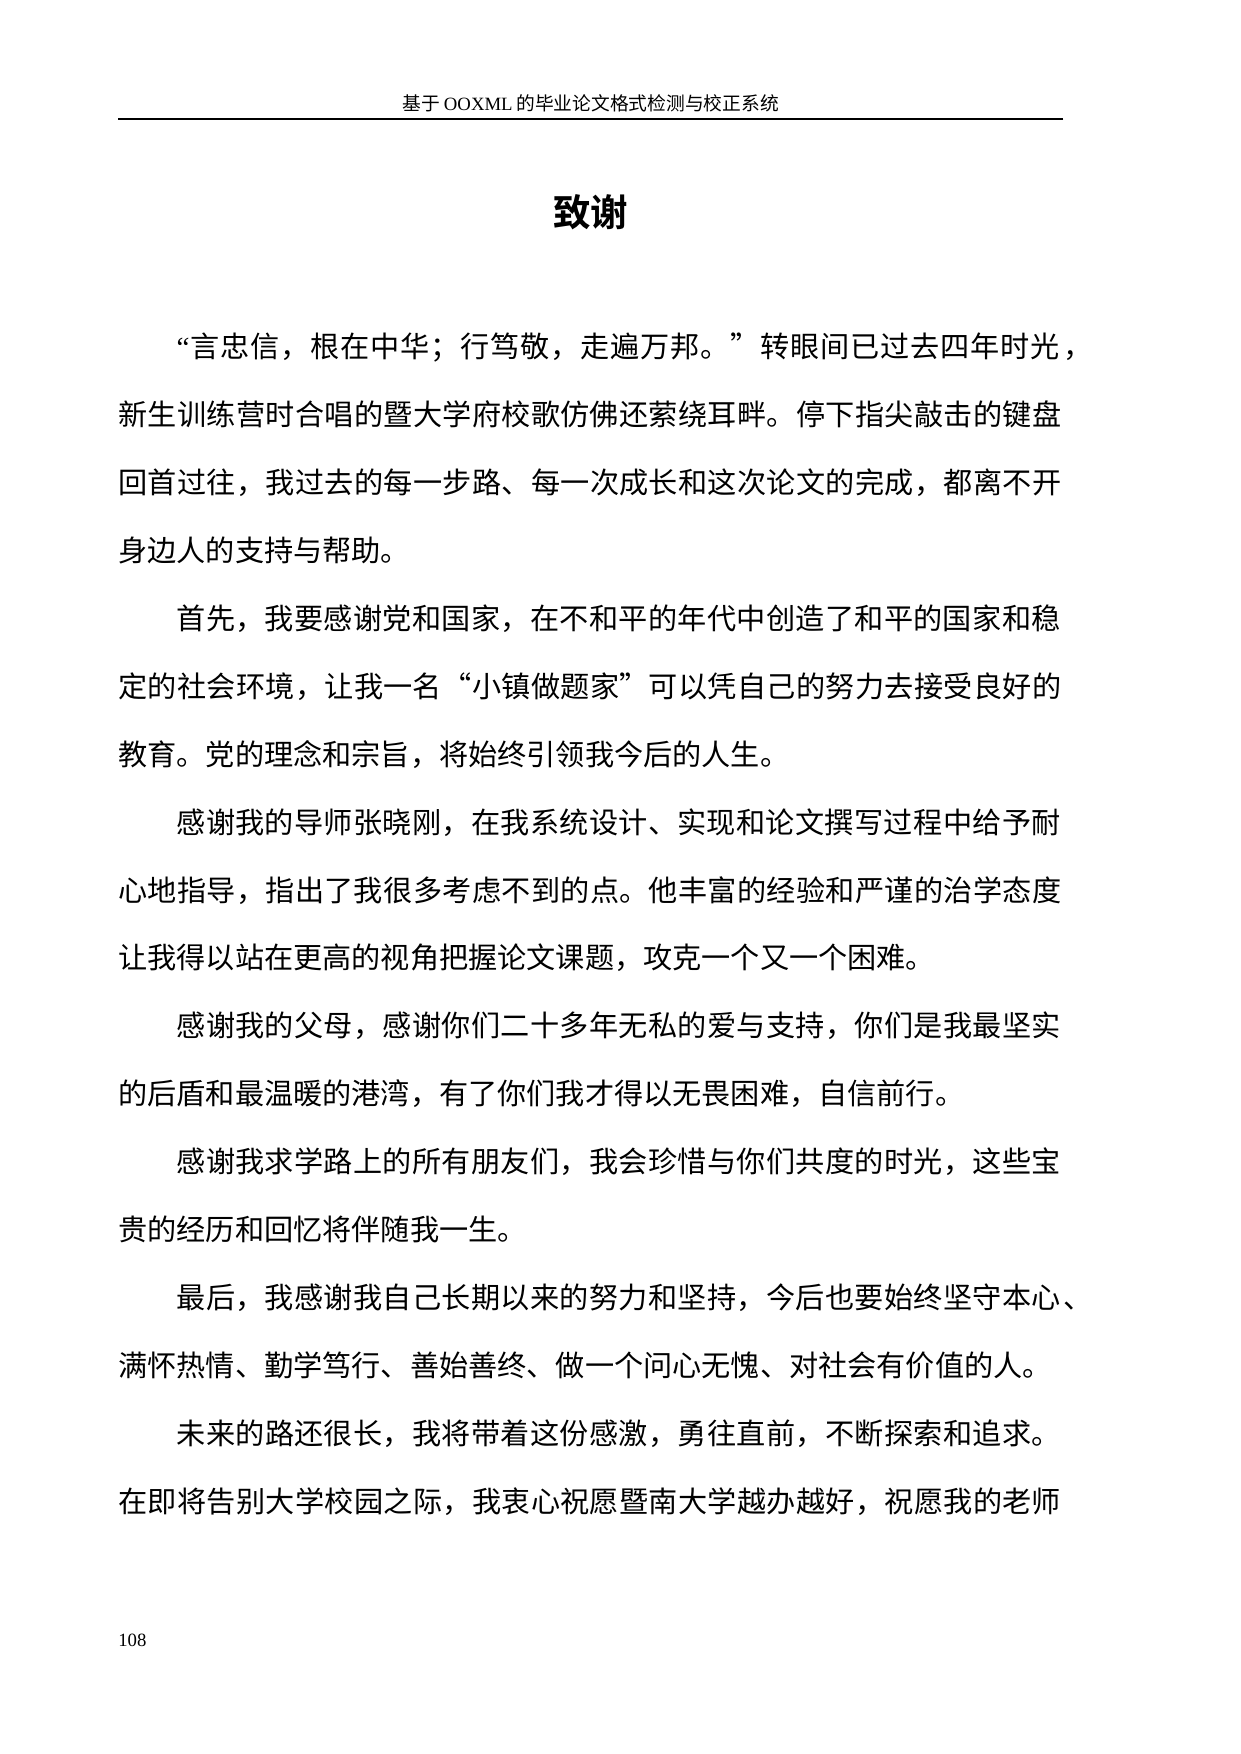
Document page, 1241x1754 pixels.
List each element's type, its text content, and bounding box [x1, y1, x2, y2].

text 感谢我求学路上的所有朋友们，我会珍惜与你们共度的时光，这些宝贵的经历和回忆将伴随我一生。 [118, 1126, 1063, 1262]
text 感谢我的父母，感谢你们二十多年无私的爱与支持，你们是我最坚实的后盾和最温暖的港湾，有了你们我才得以无畏困难，自信前行。 [118, 990, 1063, 1126]
text 感谢我的导师张晓刚，在我系统设计、实现和论文撰写过程中给予耐心地指导，指出了我很多考虑不到的点。他丰富的经验和严谨的治学态度，让我得以站在更高的视角把握论文课题，攻克一个又一个困难。 [118, 786, 1063, 990]
text “言忠信，根在中华；行笃敬，走遍万邦。”转眼间已过去四年时光，新生训练营时合唱的暨大学府校歌仿佛还萦绕耳畔。停下指尖敲击的键盘，回首过往，我过去的每一步路、每一次成长和这次论文的完成，都离不开身边人的支持与帮助。 [118, 311, 1063, 583]
text 首先，我要感谢党和国家，在不和平的年代中创造了和平的国家和稳定的社会环境，让我一名“小镇做题家”可以凭自己的努力去接受良好的教育。党的理念和宗旨，将始终引领我今后的人生。 [118, 583, 1063, 786]
subtitle 致谢 [118, 176, 1063, 244]
text 未来的路还很长，我将带着这份感激，勇往直前，不断探索和追求。在即将告别大学校园之际，我衷心祝愿暨南大学越办越好，祝愿我的老师和同学们前程似锦、万事如意！ [118, 1398, 1063, 1533]
text 最后，我感谢我自己长期以来的努力和坚持，今后也要始终坚守本心、满怀热情、勤学笃行、善始善终、做一个问心无愧、对社会有价值的人。 [118, 1262, 1063, 1398]
